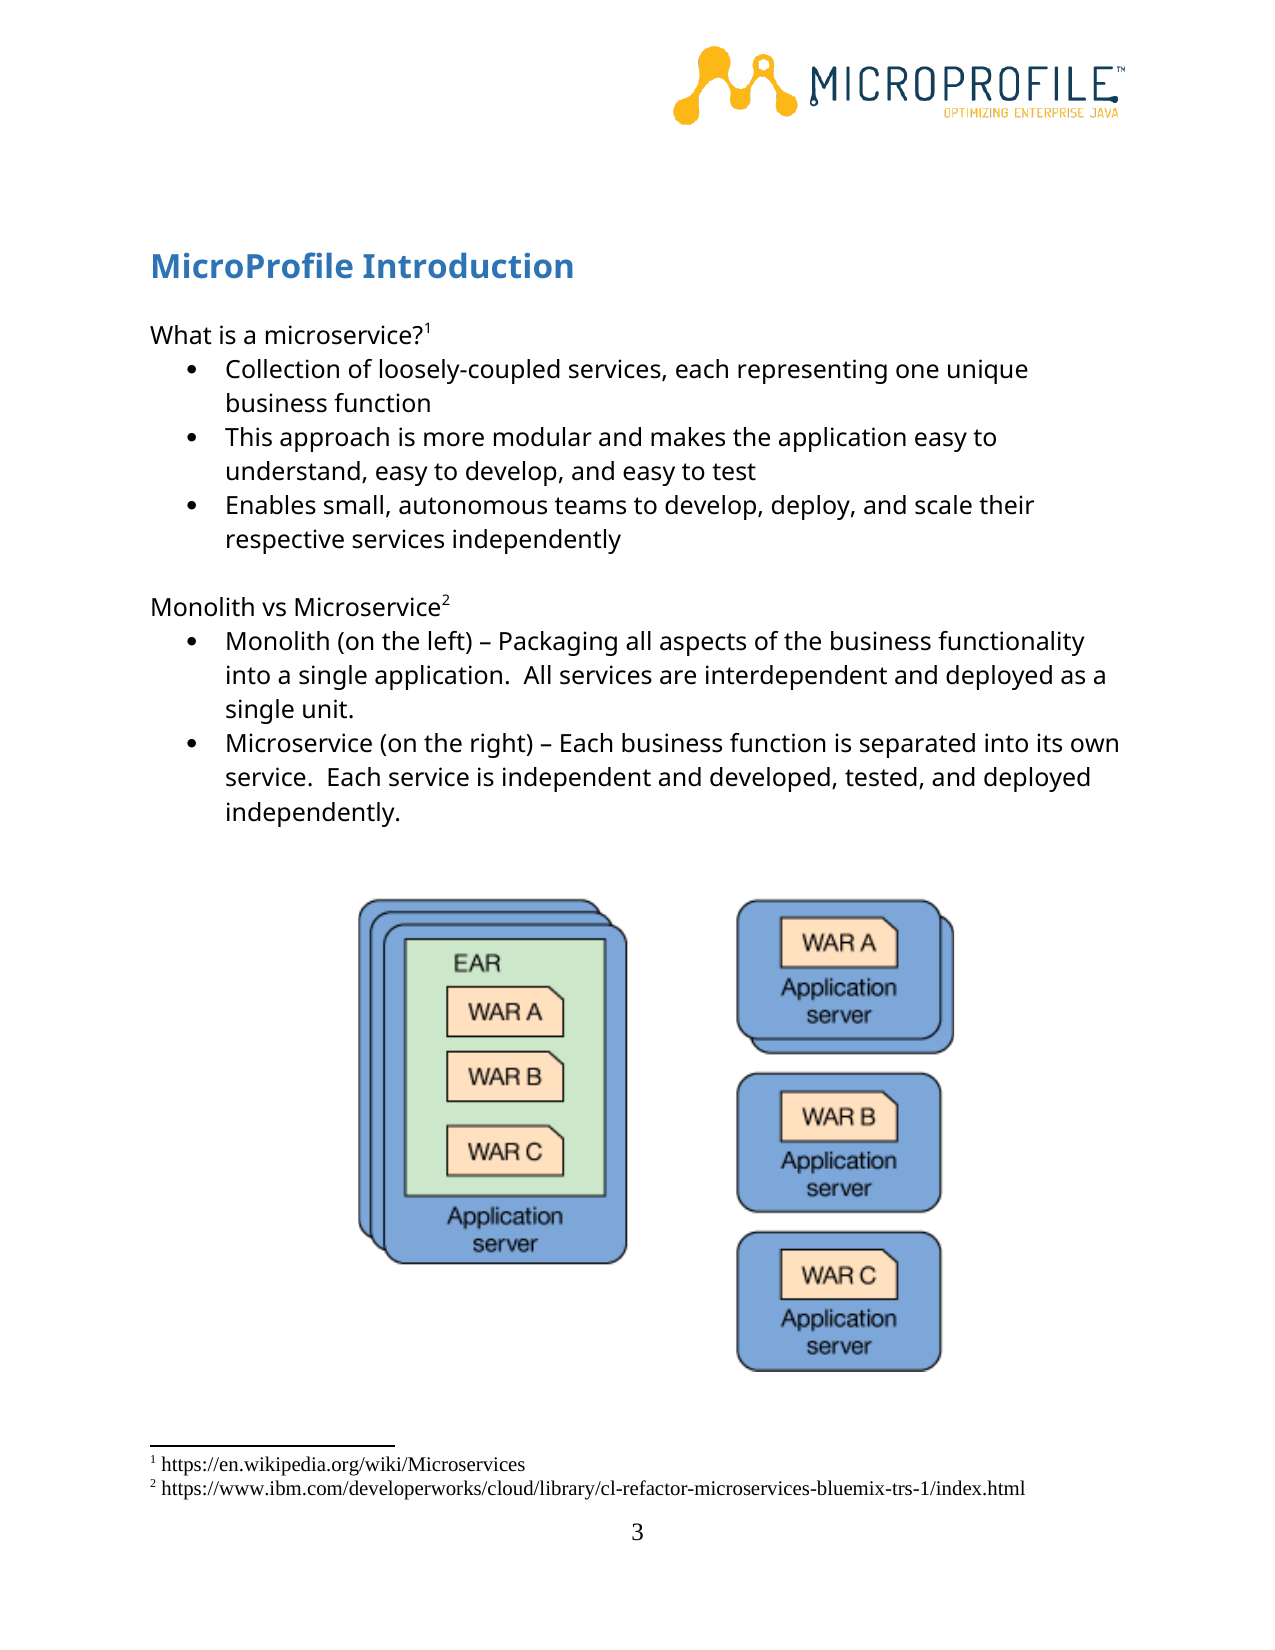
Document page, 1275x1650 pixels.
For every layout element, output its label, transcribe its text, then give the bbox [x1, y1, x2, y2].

text What is a microservice? [150, 317, 1125, 351]
list Collection of loosely-coupled services, each representing one unique business function [187, 351, 1125, 419]
picture [672, 44, 1125, 125]
list This approach is more modular and makes the application easy to understand, easy to develop, and easy to test [187, 419, 1125, 488]
subtitle MicroProfile Introduction [150, 243, 1125, 288]
list Enables small, autonomous teams to develop, deploy, and scale their respective services independently [187, 488, 1125, 556]
list Microservice (on the right) – Each business function is separated into its own service. Each service is independent and developed, tested, and deployed independently. [187, 726, 1125, 857]
text Monolith vs Microservice [150, 590, 1125, 624]
picture [358, 891, 955, 1372]
list Monolith (on the left) – Packaging all aspects of the business functionality into a single application. All services are interdependent and deployed as a single unit. [187, 624, 1125, 726]
